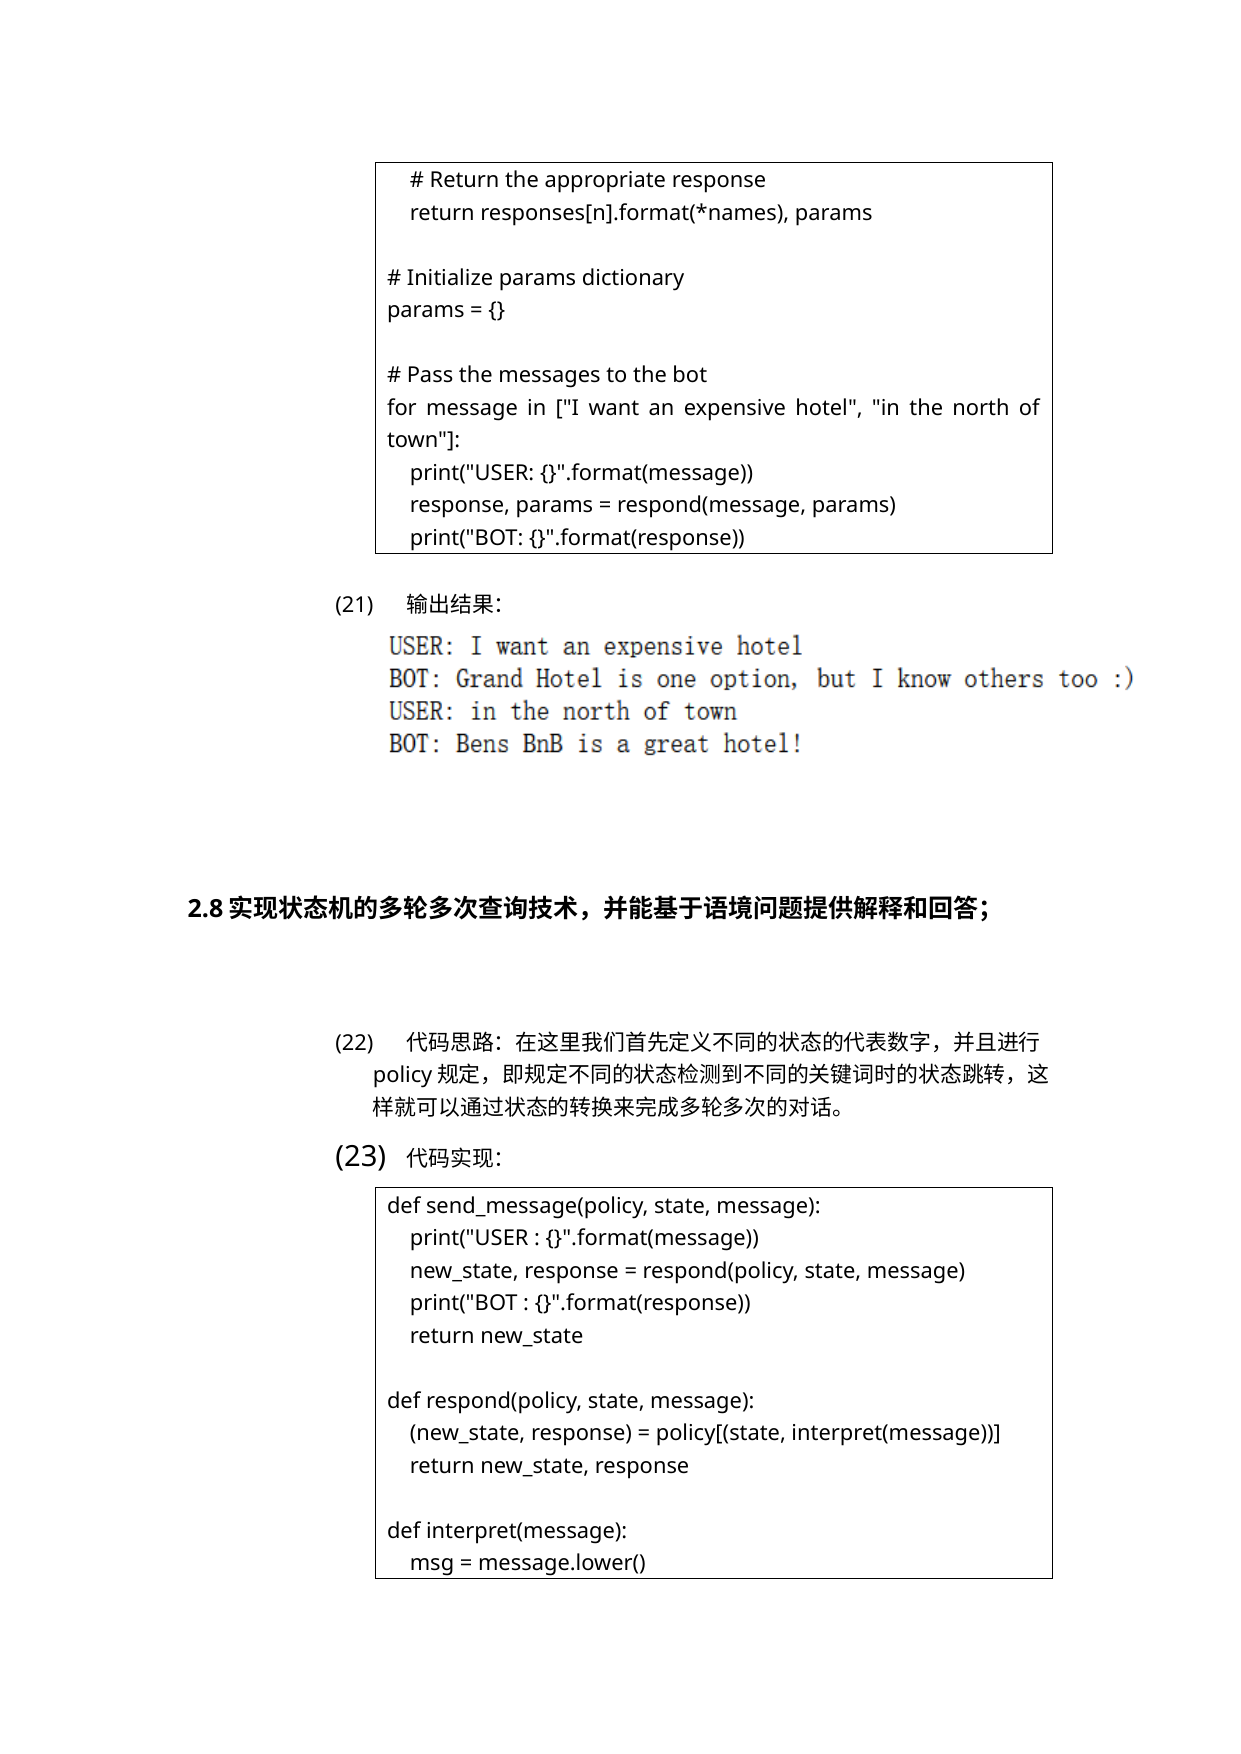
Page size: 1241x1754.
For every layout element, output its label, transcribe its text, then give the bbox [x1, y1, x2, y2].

list 代码思路：在这里我们首先定义不同的状态的代表数字，并且进行policy规定，即规定不同的状态检测到不同的关键词时的状态跳转，这样就可以通过状态的转换来完成多轮多次的对话。 [335, 1025, 1053, 1122]
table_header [376, 1188, 1052, 1578]
list 代码实现： [335, 1122, 1053, 1187]
picture [372, 619, 1173, 775]
subtitle 2.8实现状态机的多轮多次查询技术，并能基于语境问题提供解释和回答； [187, 874, 1053, 939]
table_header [376, 163, 1052, 553]
list 输出结果： [335, 587, 1053, 619]
